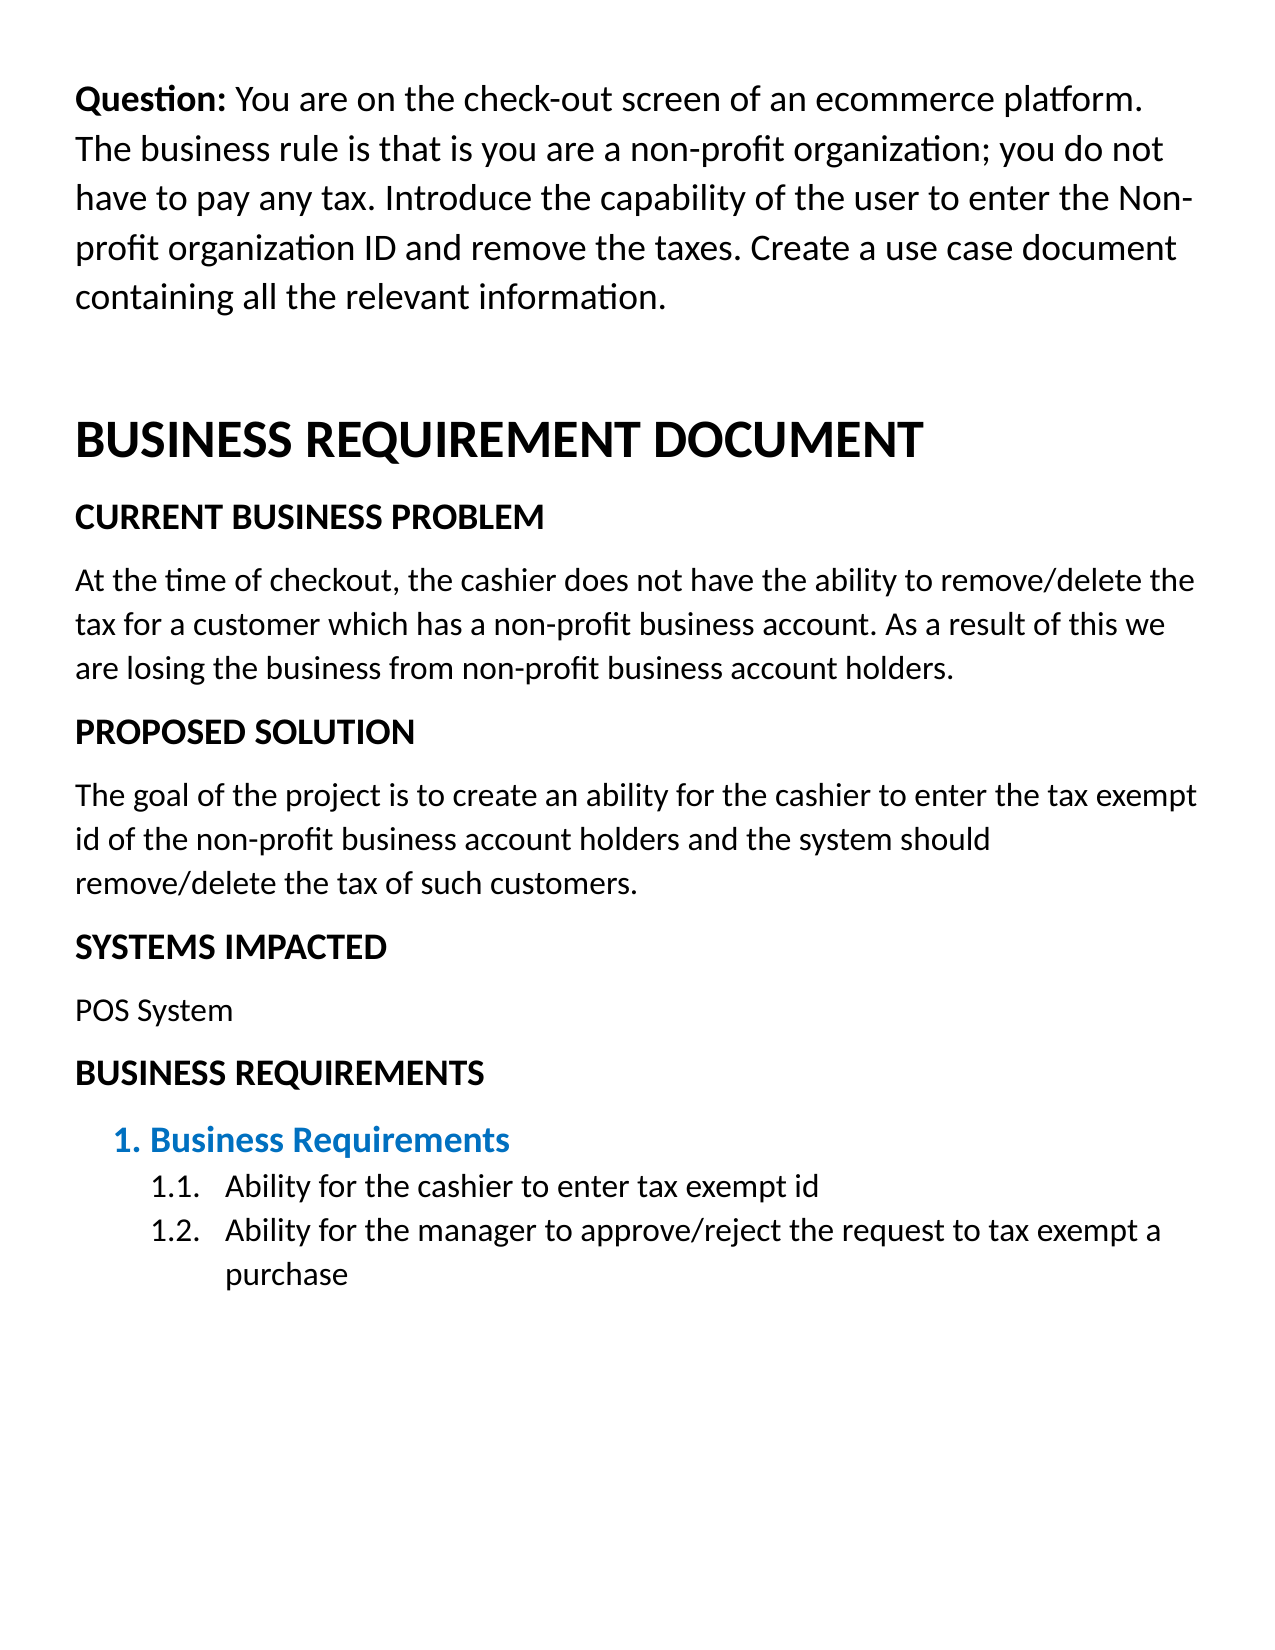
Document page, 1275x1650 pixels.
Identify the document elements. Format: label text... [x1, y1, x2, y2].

text SYSTEMS IMPACTED [75, 923, 1200, 968]
text PROPOSED SOLUTION [75, 708, 1200, 754]
list Ability for the cashier to enter tax exempt id [150, 1165, 1200, 1206]
text CURRENT BUSINESS PROBLEM [75, 493, 1200, 539]
text The goal of the project is to create an ability for the cashier to enter the tax exempt id of the non-profit business account holders and the system should remove/delete the tax of such customers. [75, 774, 1200, 903]
text At the time of checkout, the cashier does not have the ability to remove/delete the tax for a customer which has a non-profit business account. As a result of this we are losing the business from non-profit business account holders. [75, 559, 1200, 688]
list Business Requirements [112, 1116, 1200, 1161]
list Ability for the manager to approve/reject the request to tax exempt a purchase [150, 1209, 1200, 1294]
text POS System [75, 989, 1200, 1029]
text Question: You are on the check-out screen of an ecommerce platform. The business rule is that is you are a non-profit organization; you do not have to pay any tax. Introduce the capability of the user to enter the Non-profit organization ID and remove the taxes. Create a use case document containing all the relevant information. [75, 75, 1200, 319]
text BUSINESS REQUIREMENTS [75, 1049, 1200, 1095]
text BUSINESS REQUIREMENT DOCUMENT [75, 405, 1200, 471]
